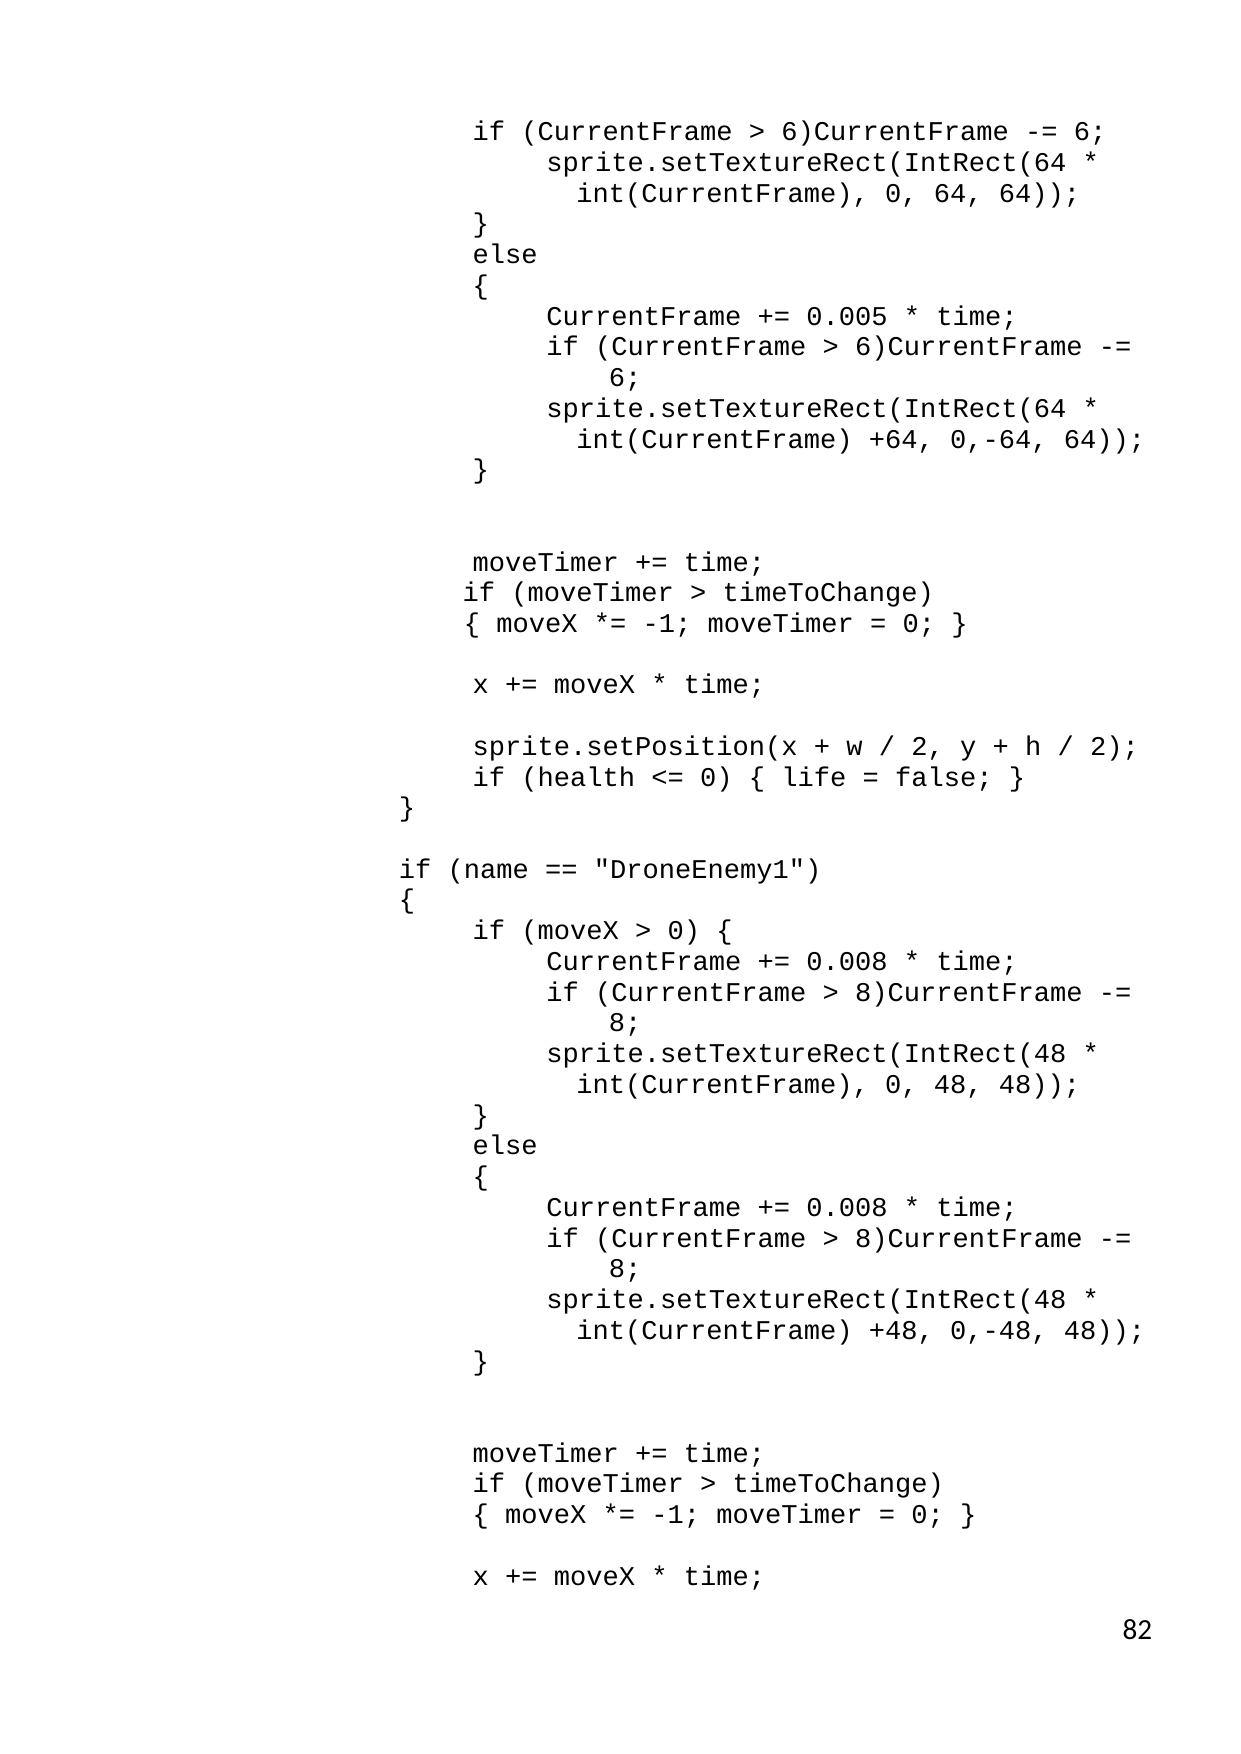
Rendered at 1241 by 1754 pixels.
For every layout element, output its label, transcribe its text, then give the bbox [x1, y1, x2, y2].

text } [177, 210, 1152, 241]
text sprite.setTextureRect(IntRect(64 * [177, 149, 1152, 179]
text if (CurrentFrame > 6)CurrentFrame -= 6; [177, 118, 1152, 149]
text int(CurrentFrame) +48, 0,-48, 48)); [177, 1317, 1152, 1347]
text if (CurrentFrame > 8)CurrentFrame -= [177, 1224, 1152, 1255]
text sprite.setTextureRect(IntRect(48 * [177, 1040, 1152, 1071]
text if (moveX > 0) { [177, 917, 1152, 948]
text x += moveX * time; [177, 1562, 1152, 1593]
text x += moveX * time; [177, 671, 1152, 702]
text moveTimer += time; [177, 1439, 1152, 1470]
text { [177, 886, 1152, 917]
text { [177, 272, 1152, 302]
text int(CurrentFrame), 0, 64, 64)); [177, 179, 1152, 210]
text 6; [177, 364, 1152, 395]
text if (moveTimer > timeToChange) [398, 1470, 1152, 1501]
text { [177, 1163, 1152, 1194]
text } [177, 1347, 1152, 1378]
text if (CurrentFrame > 8)CurrentFrame -= [177, 978, 1152, 1009]
text sprite.setPosition(x + w / 2, y + h / 2); [177, 733, 1152, 763]
text } [177, 456, 1152, 487]
text if (CurrentFrame > 6)CurrentFrame -= [177, 333, 1152, 364]
text } [177, 794, 1152, 825]
text moveTimer += time; [177, 548, 1152, 579]
text { moveX *= -1; moveTimer = 0; } [398, 1501, 1152, 1532]
text CurrentFrame += 0.008 * time; [177, 1194, 1152, 1224]
text { moveX *= -1; moveTimer = 0; } [398, 610, 1152, 641]
text if (moveTimer > timeToChange) [177, 579, 1152, 610]
text if (health <= 0) { life = false; } [177, 763, 1152, 794]
text else [177, 1132, 1152, 1163]
text CurrentFrame += 0.008 * time; [177, 948, 1152, 978]
text if (name == "DroneEnemy1") [177, 856, 1152, 886]
text } [177, 1101, 1152, 1132]
text 8; [177, 1009, 1152, 1040]
text int(CurrentFrame), 0, 48, 48)); [177, 1071, 1152, 1101]
text else [177, 241, 1152, 272]
text int(CurrentFrame) +64, 0,-64, 64)); [177, 425, 1152, 456]
text CurrentFrame += 0.005 * time; [177, 302, 1152, 333]
text sprite.setTextureRect(IntRect(64 * [177, 395, 1152, 425]
text 8; [177, 1255, 1152, 1286]
text sprite.setTextureRect(IntRect(48 * [177, 1286, 1152, 1317]
